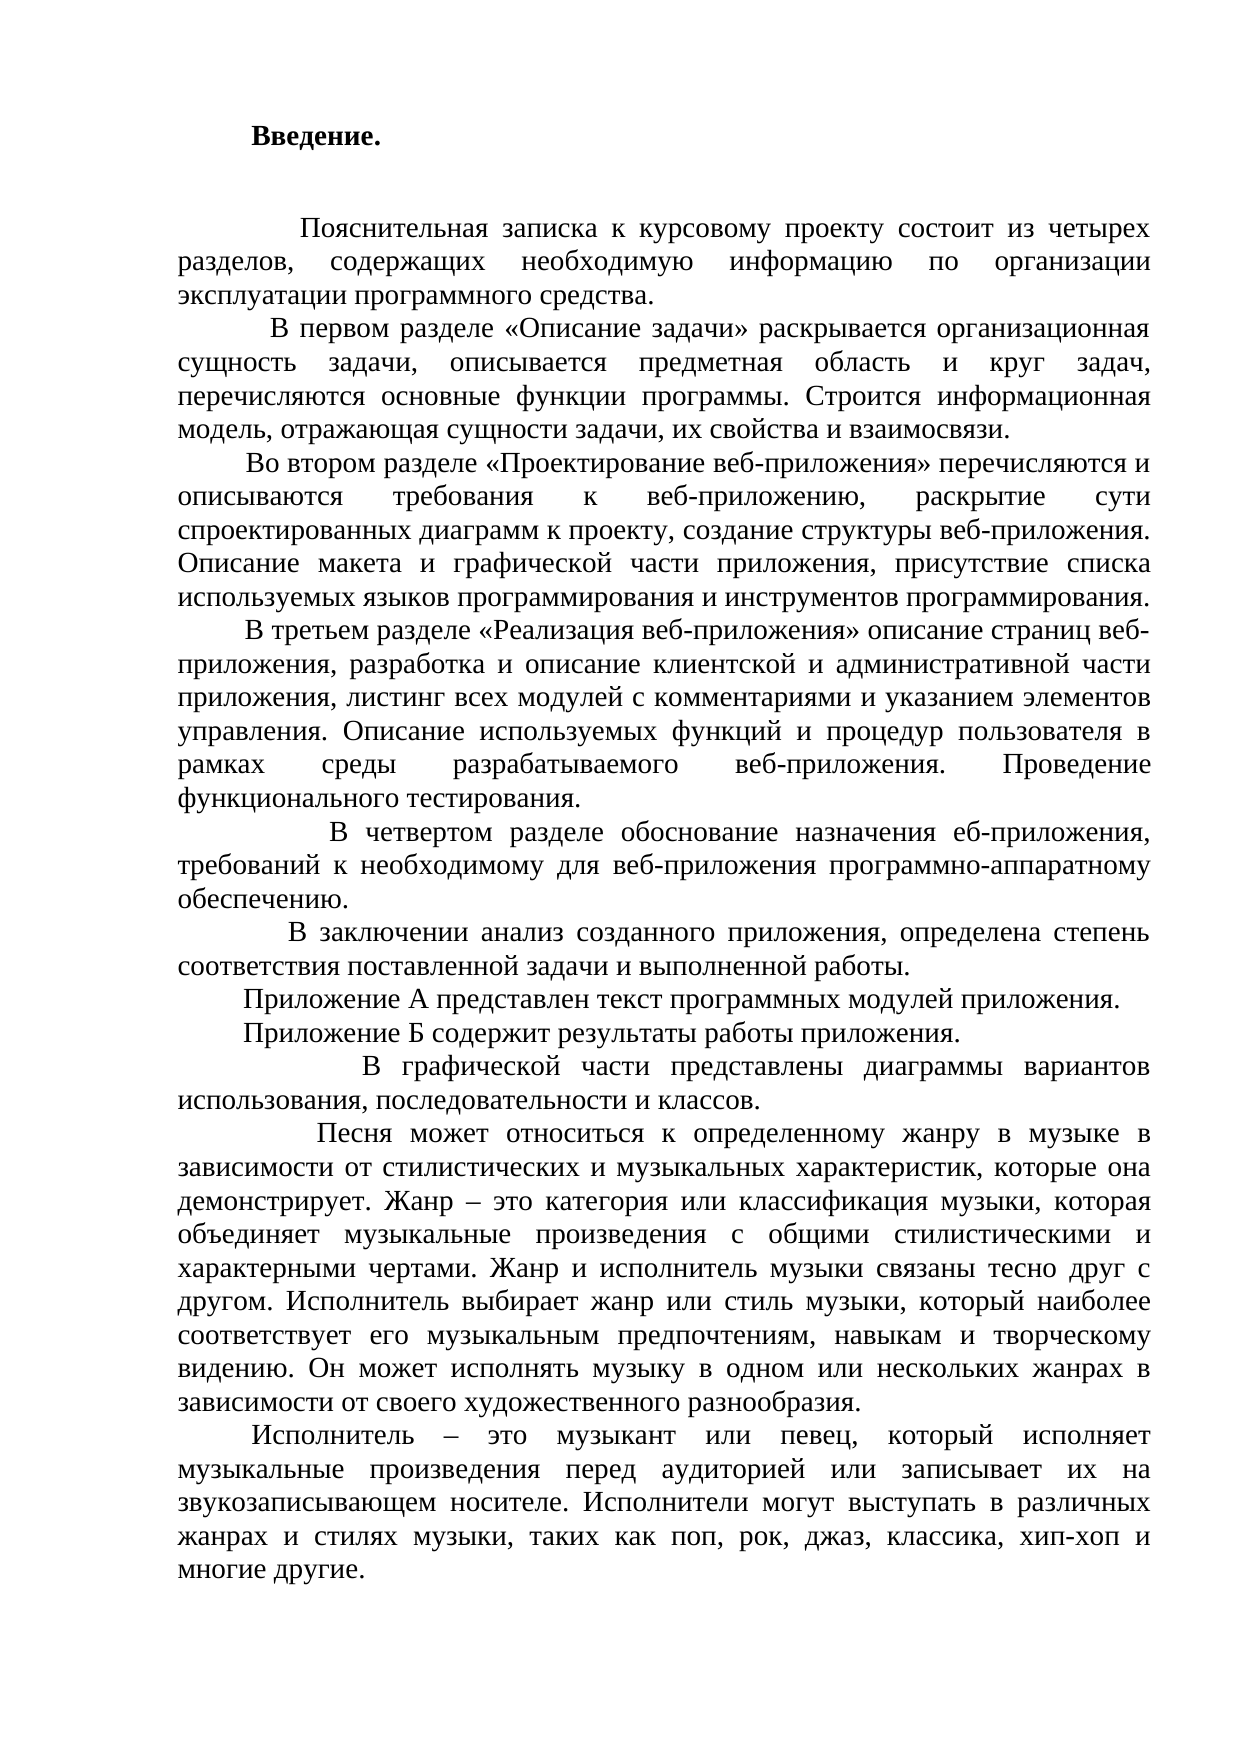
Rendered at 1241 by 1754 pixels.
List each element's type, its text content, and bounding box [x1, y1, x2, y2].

text Во втором разделе «Проектирование веб-приложения» перечисляются и описываются требования к веб-приложению, раскрытие сути спроектированных диаграмм к проекту, создание структуры веб-приложения. Описание макета и графической части приложения, присутствие списка используемых языков программирования и инструментов программирования. [177, 445, 1152, 612]
text Приложение Б содержит результаты работы приложения. [177, 1015, 1152, 1048]
subtitle Введение. [251, 118, 1152, 152]
text Исполнитель – это музыкант или певец, который исполняет музыкальные произведения перед аудиторией или записывает их на звукозаписывающем носителе. Исполнители могут выступать в различных жанрах и стилях музыки, таких как поп, рок, джаз, классика, хип-хоп и многие другие. [177, 1417, 1152, 1585]
text Пояснительная записка к курсовому проекту состоит из четырех разделов, содержащих необходимую информацию по организации эксплуатации программного средства. [177, 210, 1152, 311]
text В первом разделе «Описание задачи» раскрывается организационная сущность задачи, описывается предметная область и круг задач, перечисляются основные функции программы. Строится информационная модель, отражающая сущности задачи, их свойства и взаимосвязи. [177, 311, 1152, 445]
text В третьем разделе «Реализация веб-приложения» описание страниц веб-приложения, разработка и описание клиентской и административной части приложения, листинг всех модулей с комментариями и указанием элементов управления. Описание используемых функций и процедур пользователя в рамках среды разрабатываемого веб-приложения. Проведение функционального тестирования. [177, 612, 1152, 814]
text В заключении анализ созданного приложения, определена степень соответствия поставленной задачи и выполненной работы. [177, 914, 1152, 981]
text Приложение А представлен текст программных модулей приложения. [177, 981, 1152, 1015]
text Песня может относиться к определенному жанру в музыке в зависимости от стилистических и музыкальных характеристик, которые она демонстрирует. Жанр – это категория или классификация музыки, которая объединяет музыкальные произведения с общими стилистическими и характерными чертами. Жанр и исполнитель музыки связаны тесно друг с другом. Исполнитель выбирает жанр или стиль музыки, который наиболее соответствует его музыкальным предпочтениям, навыкам и творческому видению. Он может исполнять музыку в одном или нескольких жанрах в зависимости от своего художественного разнообразия. [177, 1116, 1152, 1417]
text В графической части представлены диаграммы вариантов использования, последовательности и классов. [177, 1048, 1152, 1116]
text В четвертом разделе обоснование назначения еб-приложения, требований к необходимому для веб-приложения программно-аппаратному обеспечению. [177, 814, 1152, 914]
